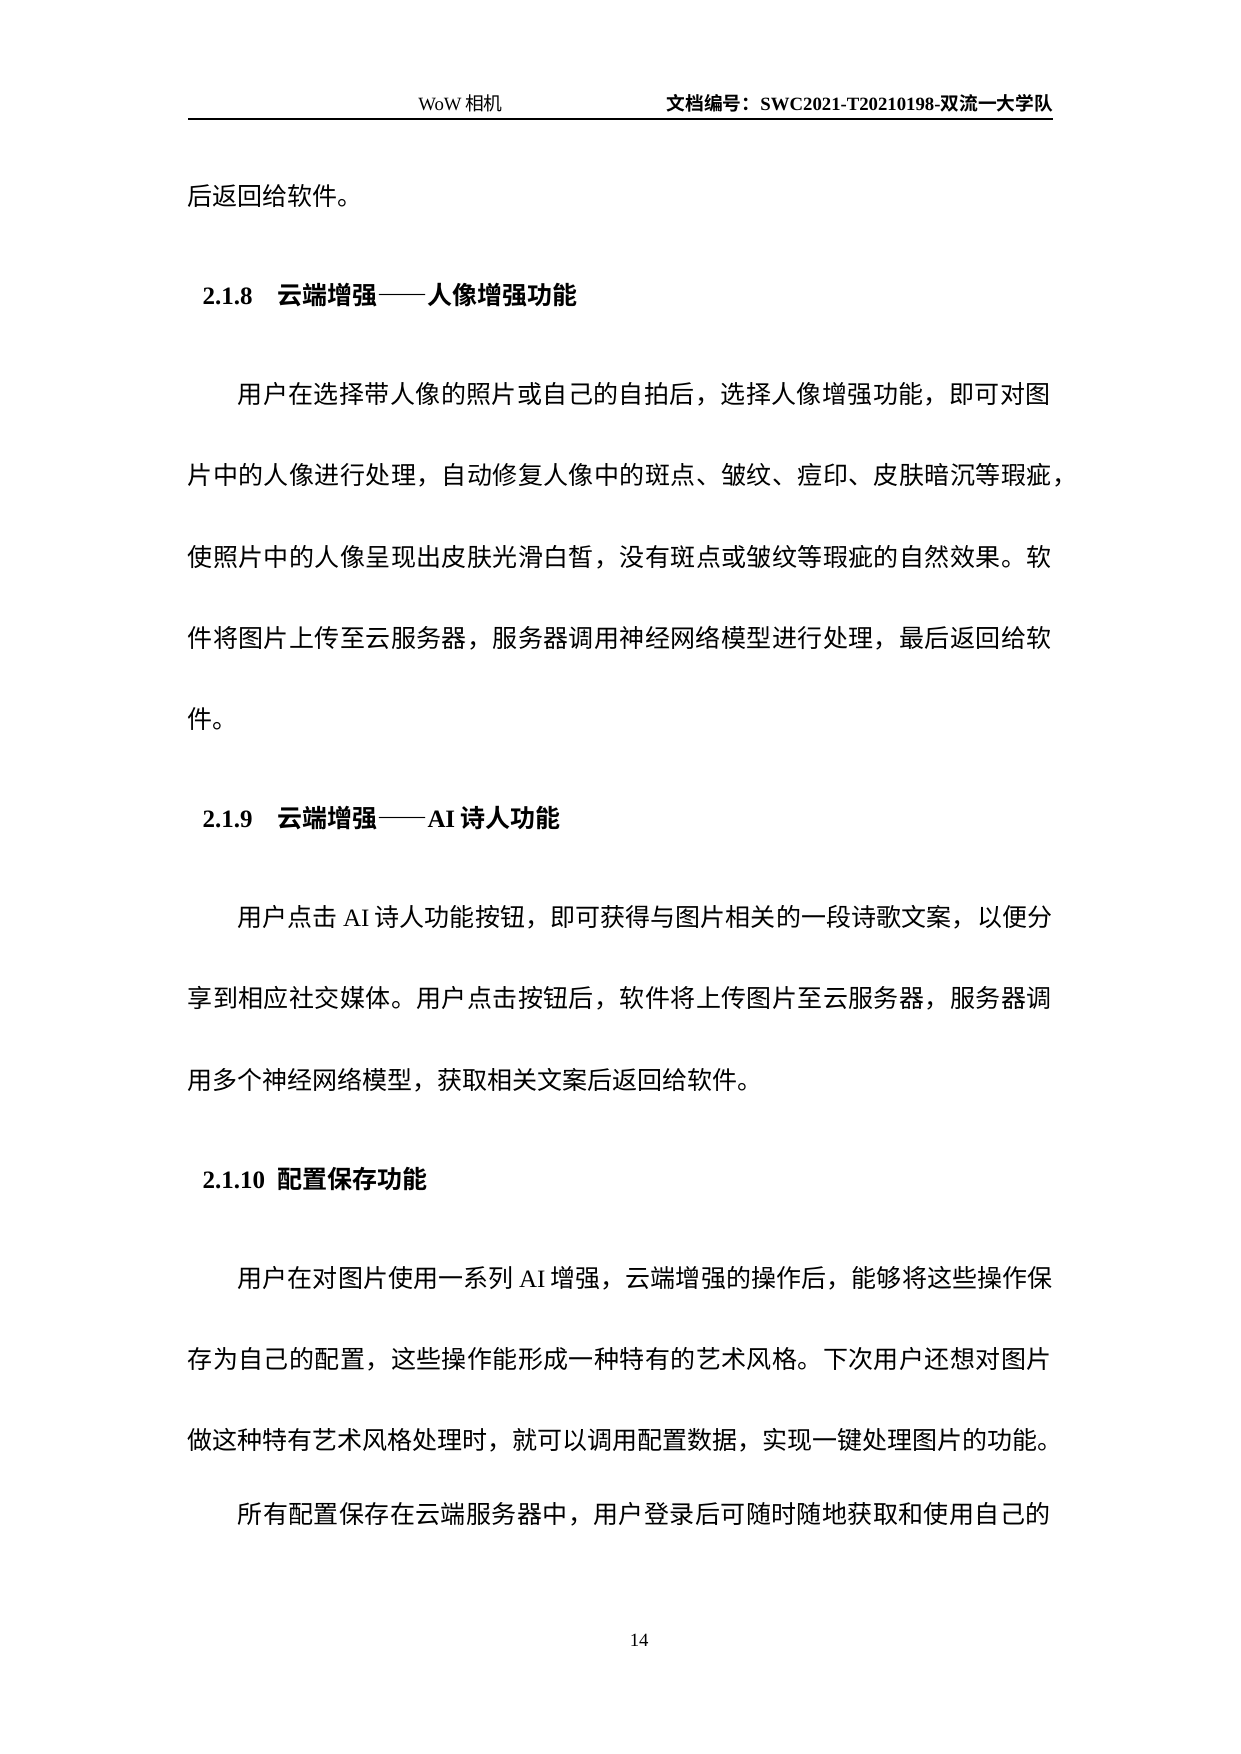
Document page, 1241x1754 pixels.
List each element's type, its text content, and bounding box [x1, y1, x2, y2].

subtitle 配置保存功能 [202, 1145, 1053, 1210]
text 用户点击AI诗人功能按钮，即可获得与图片相关的一段诗歌文案，以便分享到相应社交媒体。用户点击按钮后，软件将上传图片至云服务器，服务器调用多个神经网络模型，获取相关文案后返回给软件。 [187, 883, 1053, 1111]
text 用户在对图片使用一系列AI增强，云端增强的操作后，能够将这些操作保存为自己的配置，这些操作能形成一种特有的艺术风格。下次用户还想对图片做这种特有艺术风格处理时，就可以调用配置数据，实现一键处理图片的功能。 [187, 1244, 1053, 1471]
subtitle 云端增强——人像增强功能 [202, 261, 1053, 326]
subtitle 云端增强——AI诗人功能 [202, 784, 1053, 849]
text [187, 162, 1053, 227]
text 用户在选择带人像的照片或自己的自拍后，选择人像增强功能，即可对图片中的人像进行处理，自动修复人像中的斑点、皱纹、痘印、皮肤暗沉等瑕疵，使照片中的人像呈现出皮肤光滑白皙，没有斑点或皱纹等瑕疵的自然效果。软件将图片上传至云服务器，服务器调用神经网络模型进行处理，最后返回给软件。 [187, 360, 1053, 750]
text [187, 1480, 1053, 1545]
